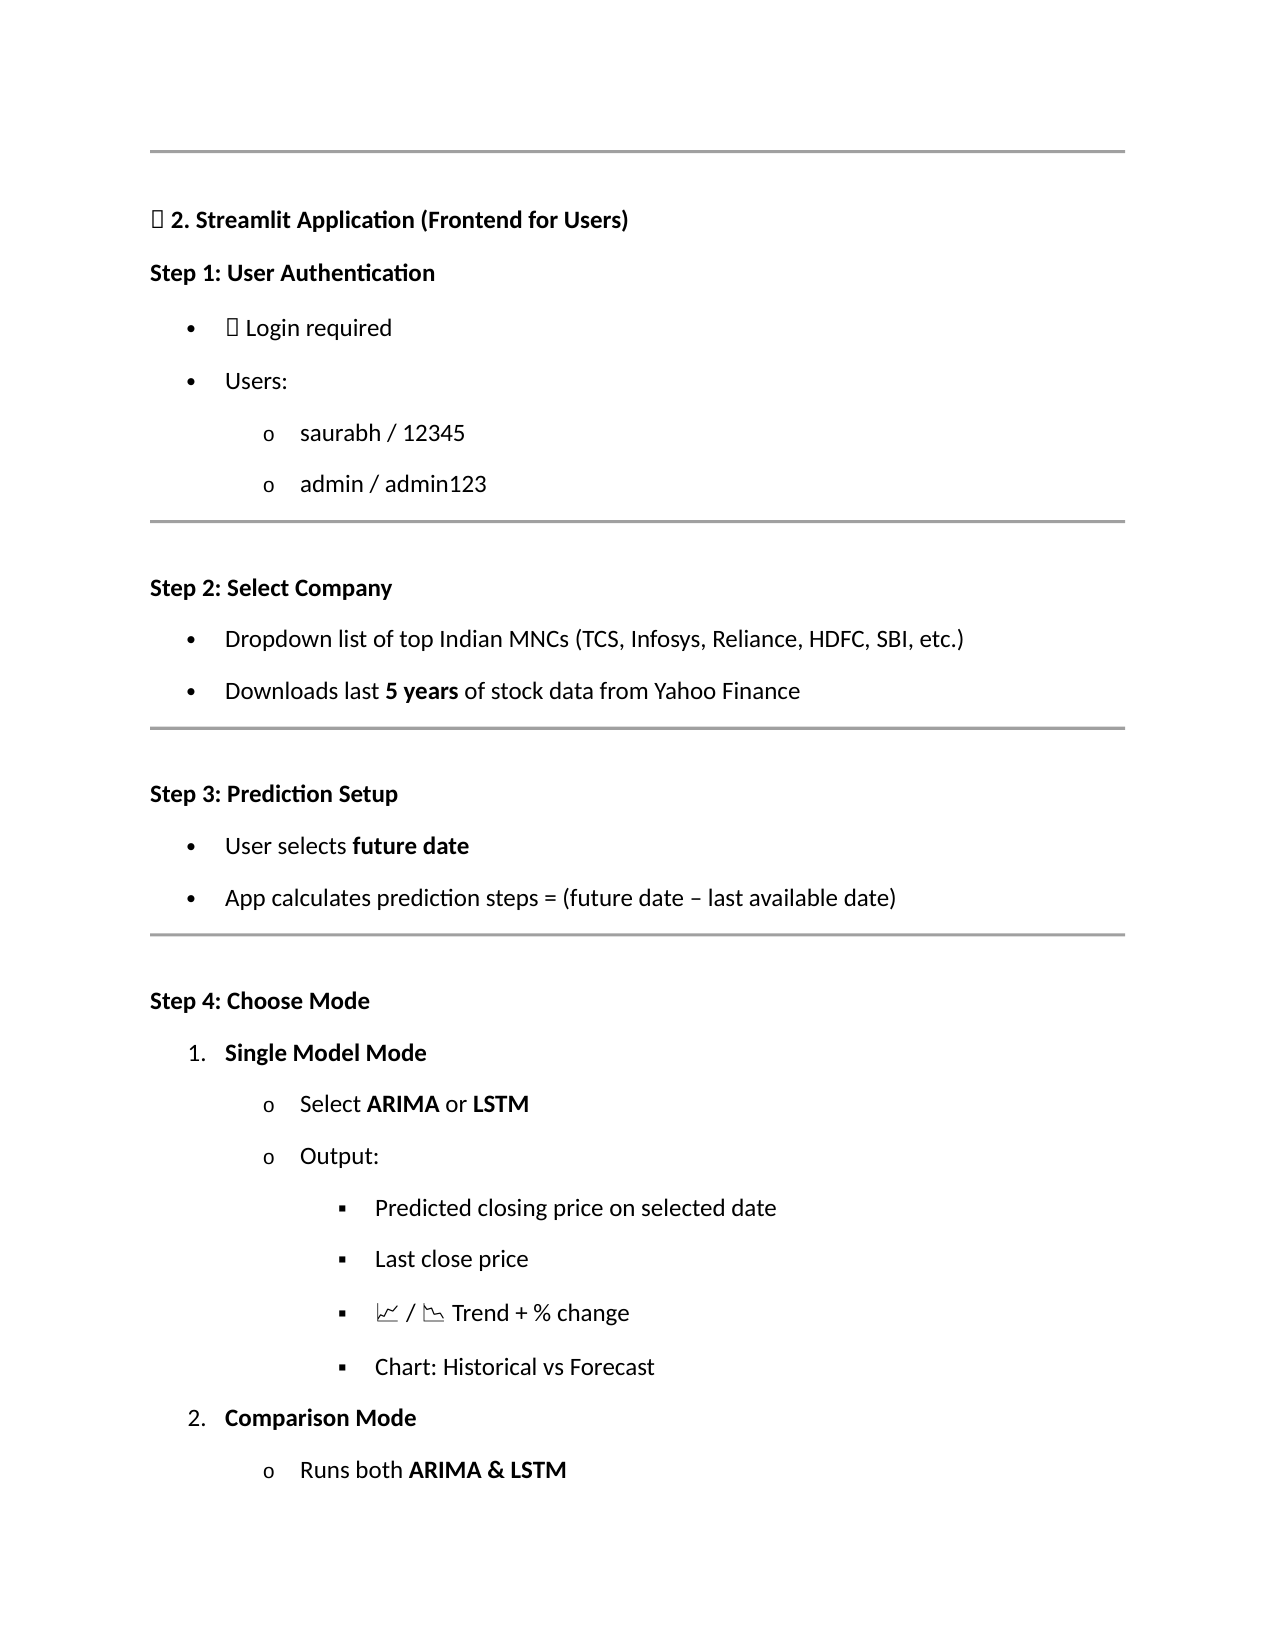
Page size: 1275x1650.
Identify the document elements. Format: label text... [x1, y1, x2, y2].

list Comparison Mode [187, 1402, 1125, 1433]
text Step 3: Prediction Setup [150, 778, 1125, 809]
list User selects future date [187, 830, 1125, 861]
list Predicted closing price on selected date [337, 1192, 1125, 1222]
text Step 1: User Authentication [150, 257, 1125, 288]
list Users: [187, 365, 1125, 396]
list App calculates prediction steps = (future date – last available date) [187, 882, 1125, 912]
list Downloads last 5 years of stock data from Yahoo Finance [187, 675, 1125, 706]
list Select ARIMA or LSTM [262, 1088, 1125, 1119]
list 🔑 Login required [187, 309, 1125, 343]
list Dropdown list of top Indian MNCs (TCS, Infosys, Reliance, HDFC, SBI, etc.) [187, 623, 1125, 654]
list Output: [262, 1140, 1125, 1171]
text Step 2: Select Company [150, 572, 1125, 602]
text Step 4: Choose Mode [150, 985, 1125, 1016]
list Last close price [337, 1243, 1125, 1274]
list 📈 / 📉 Trend + % change [337, 1295, 1125, 1329]
list admin / admin123 [262, 468, 1125, 499]
list Single Model Mode [187, 1037, 1125, 1067]
list saurabh / 12345 [262, 417, 1125, 447]
list Chart: Historical vs Forecast [337, 1351, 1125, 1381]
text 🔹 2. Streamlit Application (Frontend for Users) [150, 202, 1125, 236]
list Runs both ARIMA & LSTM [262, 1454, 1125, 1485]
